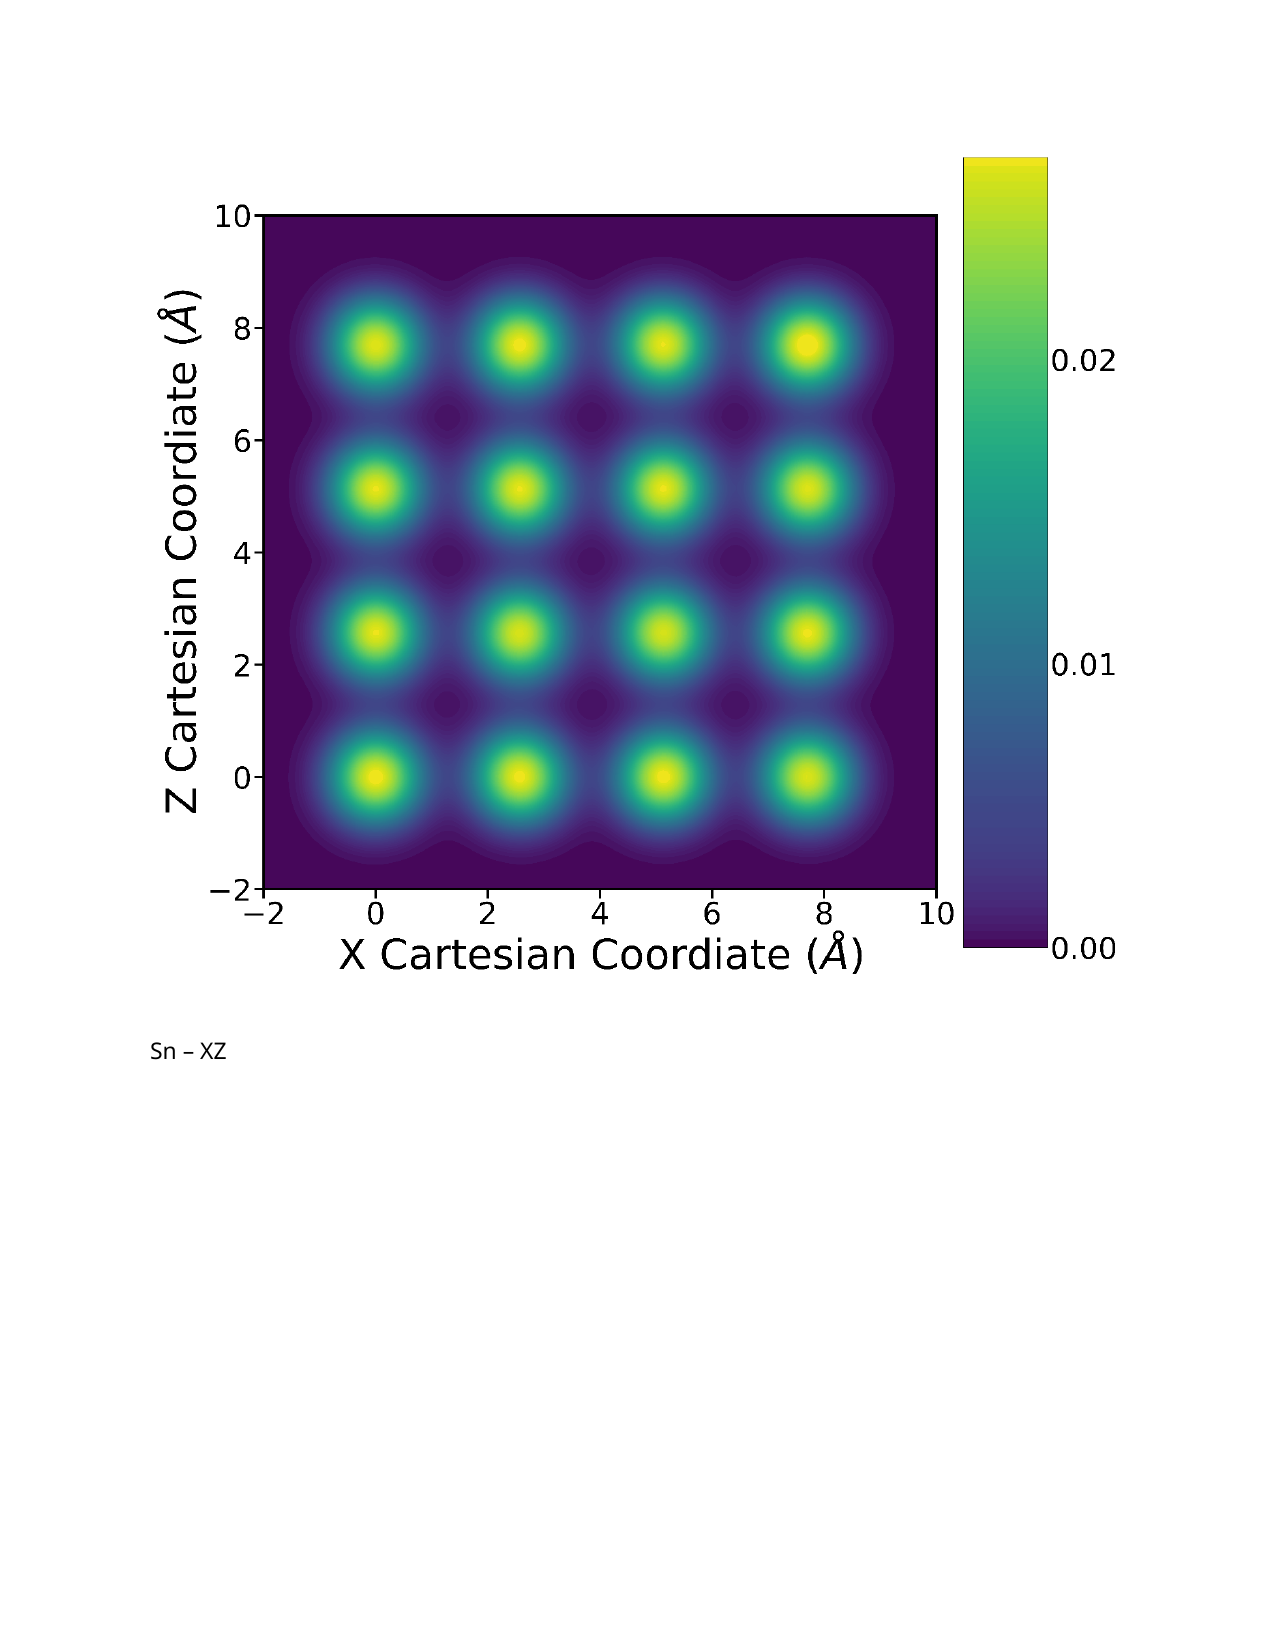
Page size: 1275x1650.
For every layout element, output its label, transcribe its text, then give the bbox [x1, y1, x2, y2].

picture [150, 150, 1125, 1017]
text Sn – XZ [150, 1035, 1125, 1066]
